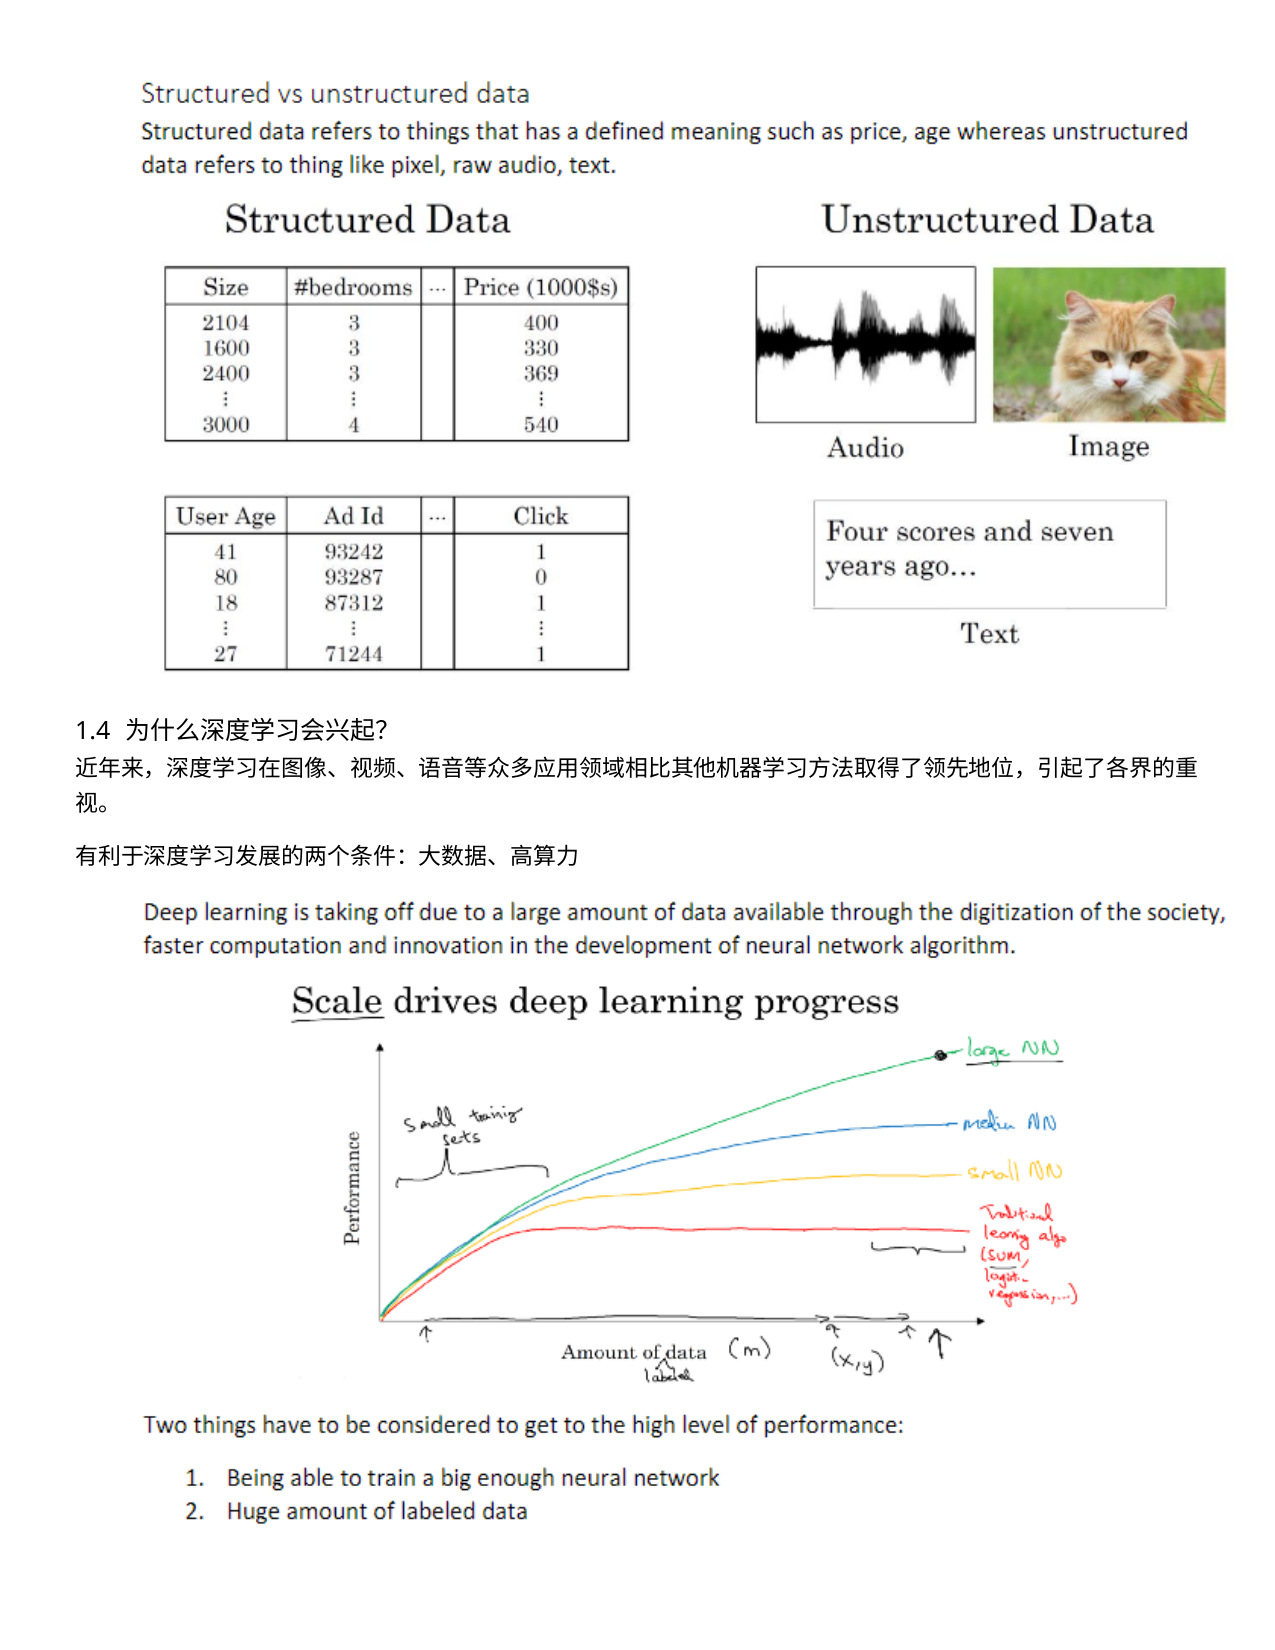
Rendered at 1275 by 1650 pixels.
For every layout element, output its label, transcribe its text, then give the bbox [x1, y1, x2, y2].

text 近年来，深度学习在图像、视频、语音等众多应用领域相比其他机器学习方法取得了领先地位，引起了各界的重视。 [75, 749, 1200, 818]
picture [125, 75, 1250, 692]
text 有利于深度学习发展的两个条件：大数据、高算力 [75, 838, 1200, 871]
subtitle 为什么深度学习会兴起？ [75, 710, 1200, 747]
picture [125, 890, 1250, 1539]
